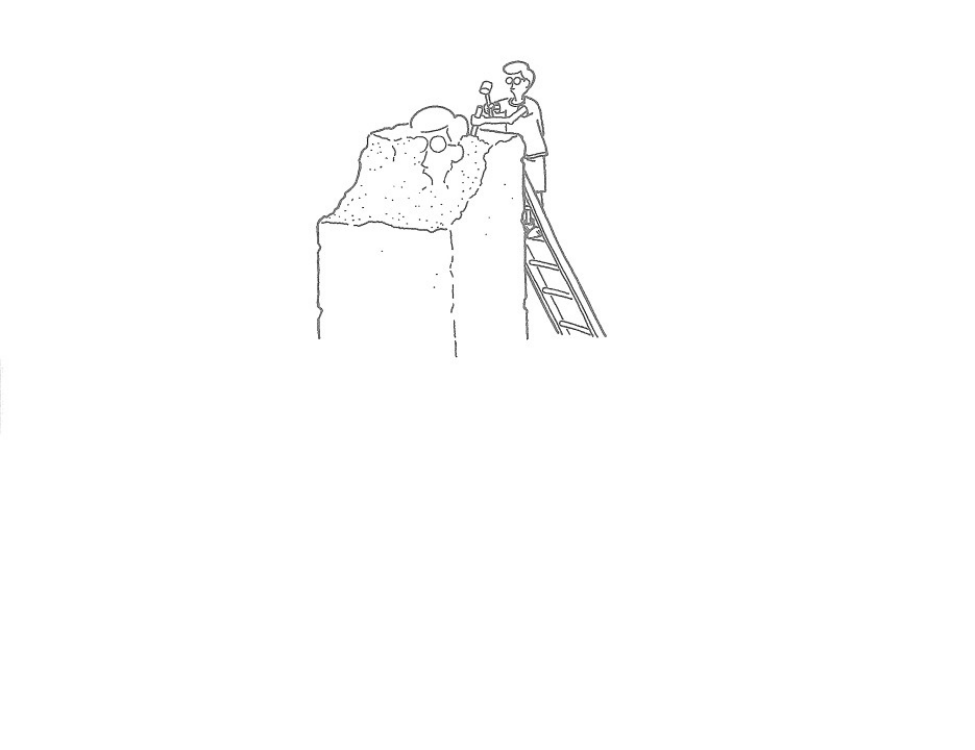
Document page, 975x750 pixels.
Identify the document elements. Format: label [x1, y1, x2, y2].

picture [0, 6, 975, 605]
